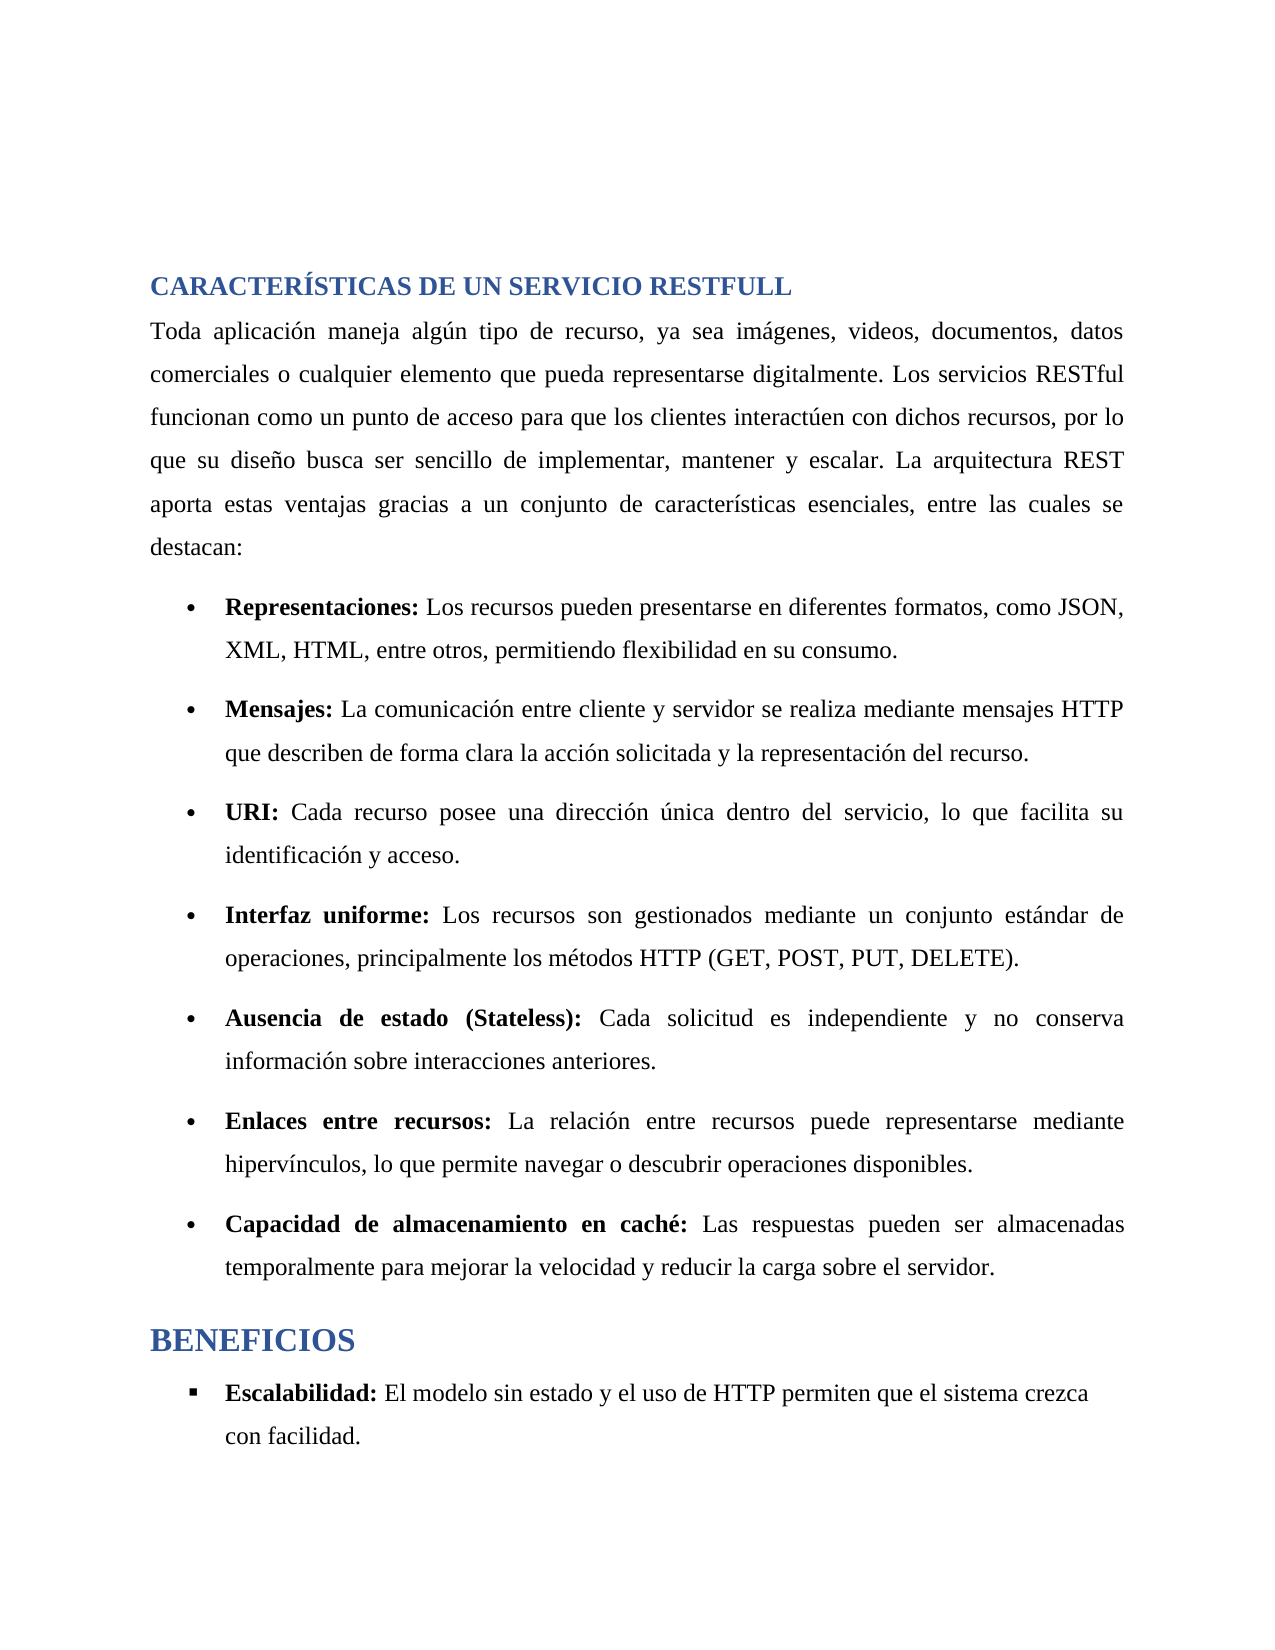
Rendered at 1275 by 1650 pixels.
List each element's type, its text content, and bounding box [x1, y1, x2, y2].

subtitle CARACTERÍSTICAS DE UN SERVICIO RESTFULL [150, 514, 1125, 546]
list URI: Cada recurso posee una dirección única dentro del servicio, lo que facilita su identificación y acceso. [187, 1042, 1125, 1114]
list Interfaz uniforme: Los recursos son gestionados mediante un conjunto estándar de operaciones, principalmente los métodos HTTP (GET, POST, PUT, DELETE). [187, 1145, 1125, 1217]
list Mensajes: La comunicación entre cliente y servidor se realiza mediante mensajes HTTP que describen de forma clara la acción solicitada y la representación del recurso. [187, 939, 1125, 1011]
text Toda aplicación maneja algún tipo de recurso, ya sea imágenes, videos, documentos, datos comerciales o cualquier elemento que pueda representarse digitalmente. Los servicios RESTful funcionan como un punto de acceso para que los clientes interactúen con dichos recursos, por lo que su diseño busca ser sencillo de implementar, mantener y escalar. La arquitectura REST aporta estas ventajas gracias a un conjunto de características esenciales, entre las cuales se destacan: [150, 561, 1125, 805]
list Interacciones sin estado pero con posibilidad de mantener contexto: Cada petición es independiente, sin embargo el estado de la interacción puede conservarse mediante técnicas como cookies, parámetros en la URI o campos ocultos en formularios. Esto permite guiar al cliente sobre los pasos válidos dentro de la secuencia de interacción, sin romper el principio de ausencia de estado en las solicitudes. [187, 150, 1125, 351]
list Representaciones: Los recursos pueden presentarse en diferentes formatos, como JSON, XML, HTML, entre otros, permitiendo flexibilidad en su consumo. [187, 836, 1125, 908]
list Ausencia de estado (Stateless): Cada solicitud es independiente y no conserva información sobre interacciones anteriores. [187, 1248, 1125, 1320]
list Enlaces entre recursos: La relación entre recursos puede representarse mediante hipervínculos, lo que permite navegar o descubrir operaciones disponibles. [187, 1351, 1125, 1423]
